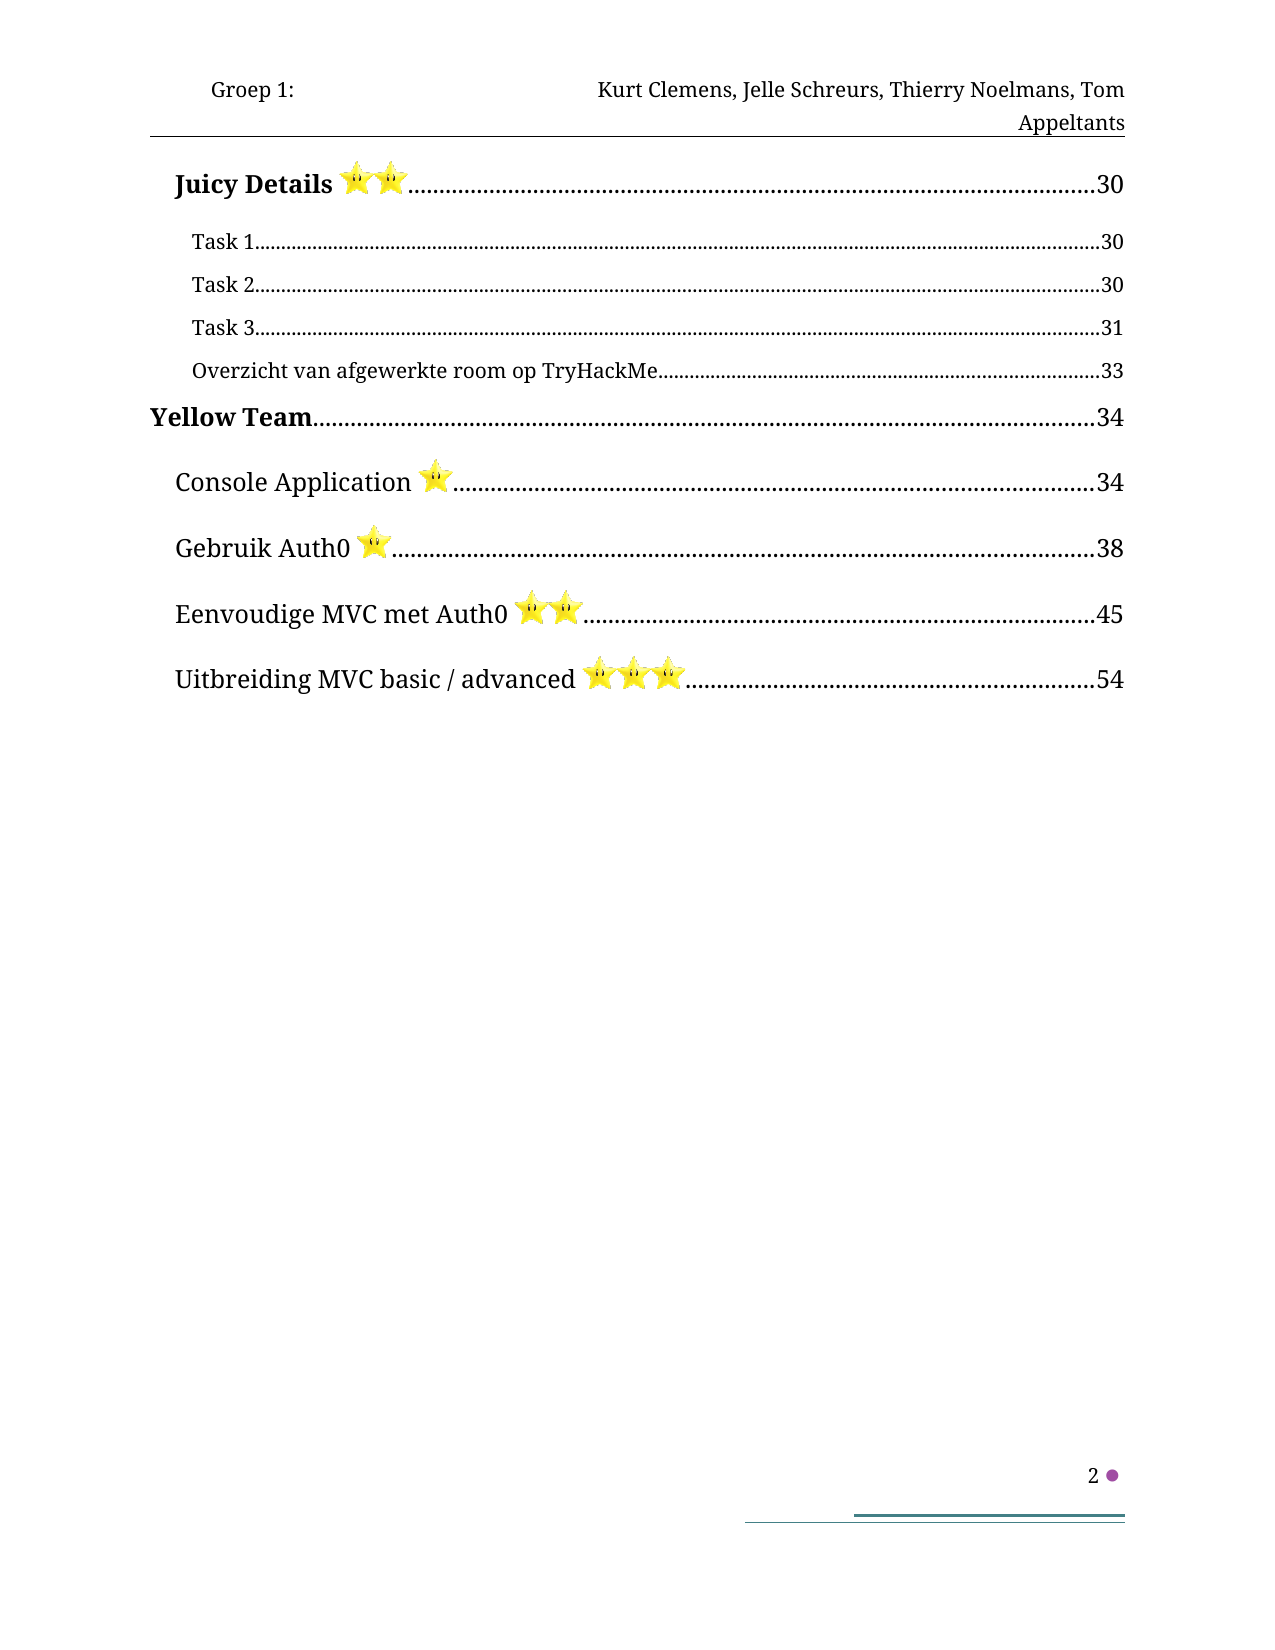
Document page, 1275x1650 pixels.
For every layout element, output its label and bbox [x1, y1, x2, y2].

picture [418, 459, 453, 492]
picture [357, 525, 392, 558]
picture [339, 161, 408, 194]
picture [582, 656, 686, 689]
picture [514, 590, 583, 624]
